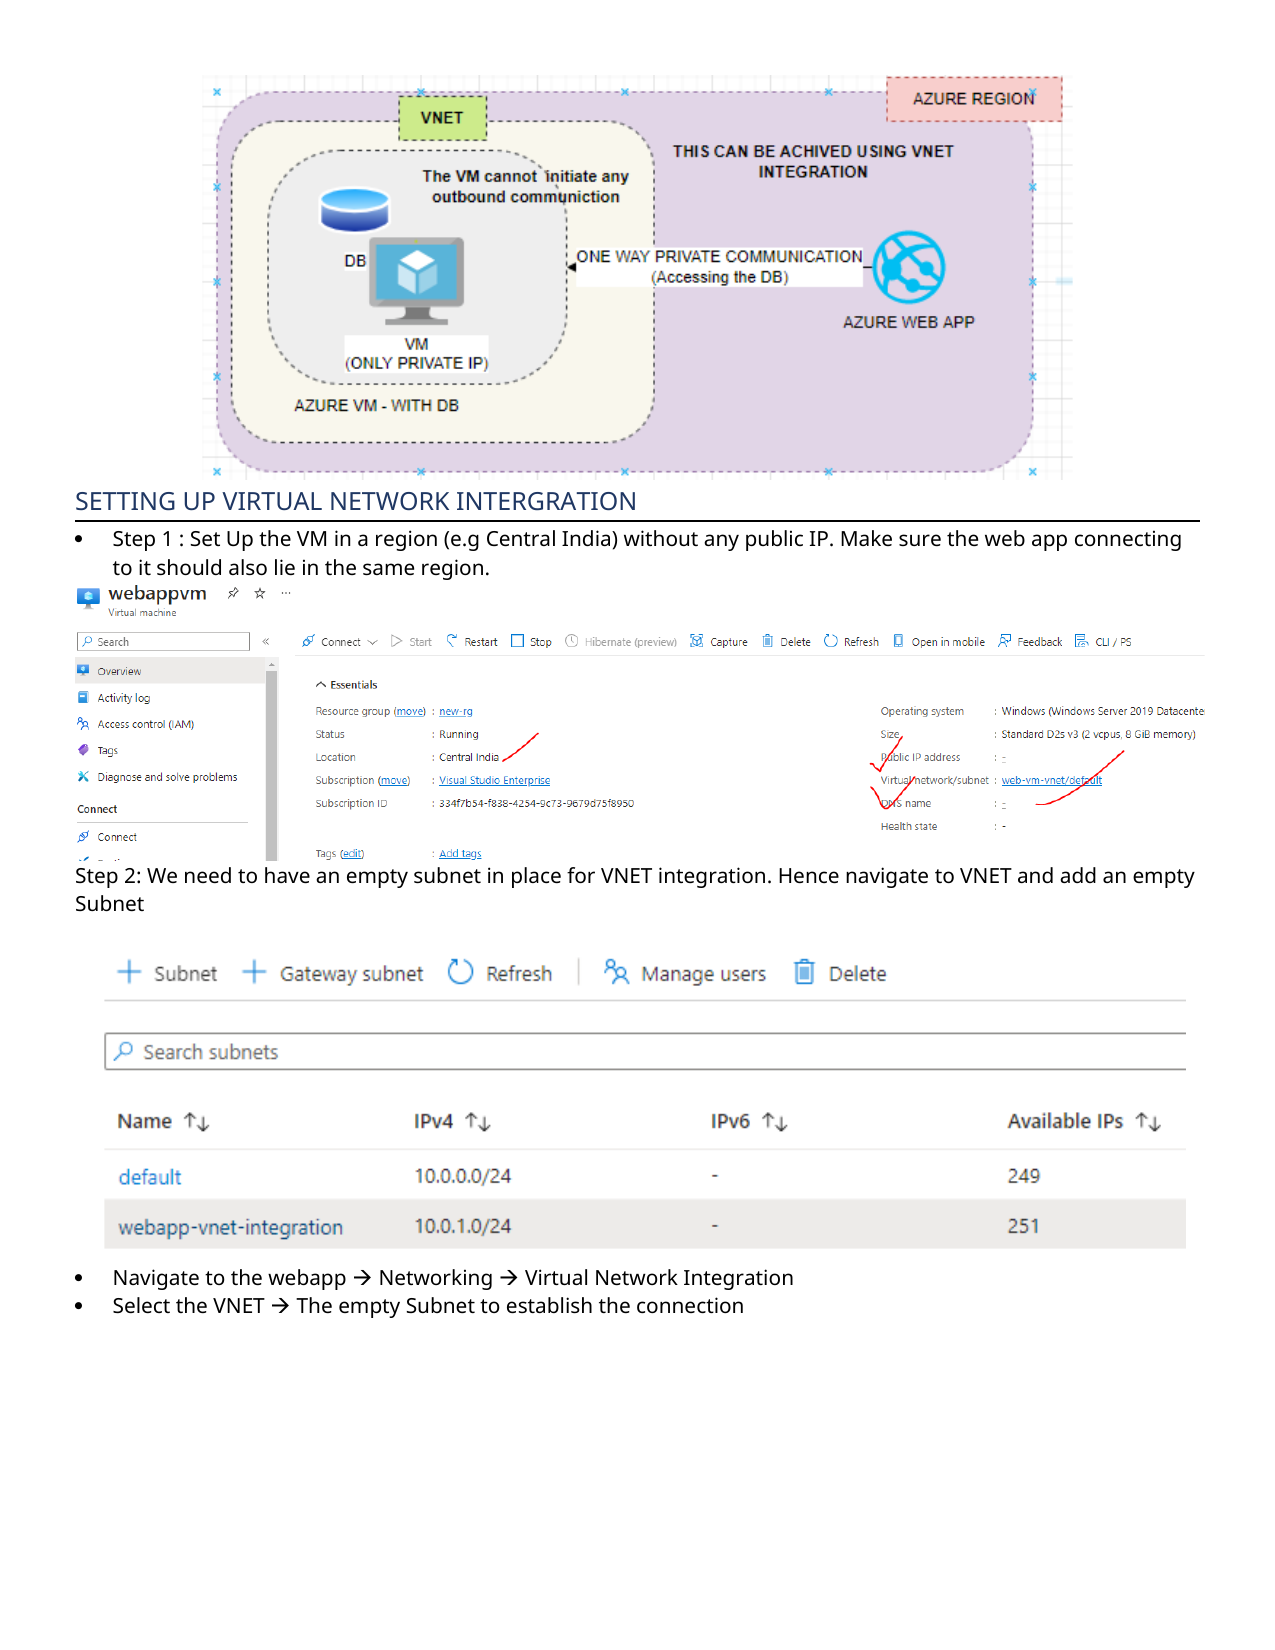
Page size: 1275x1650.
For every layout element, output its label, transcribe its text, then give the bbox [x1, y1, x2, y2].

picture [89, 917, 1186, 1263]
picture [75, 581, 1205, 861]
list Navigate to the webapp Networking Virtual Network Integration [75, 1263, 1200, 1291]
subtitle SETTING UP VIRTUAL NETWORK INTERGRATION [75, 484, 1200, 520]
list Step 1 : Set Up the VM in a region (e.g Central India) without any public IP. Make sure the web app connecting to it should also lie in the same region. [75, 524, 1200, 581]
picture [202, 75, 1073, 480]
list Select the VNET The empty Subnet to establish the connection [75, 1291, 1200, 1320]
text Step 2: We need to have an empty subnet in place for VNET integration. Hence navigate to VNET and add an empty Subnet [75, 861, 1200, 918]
